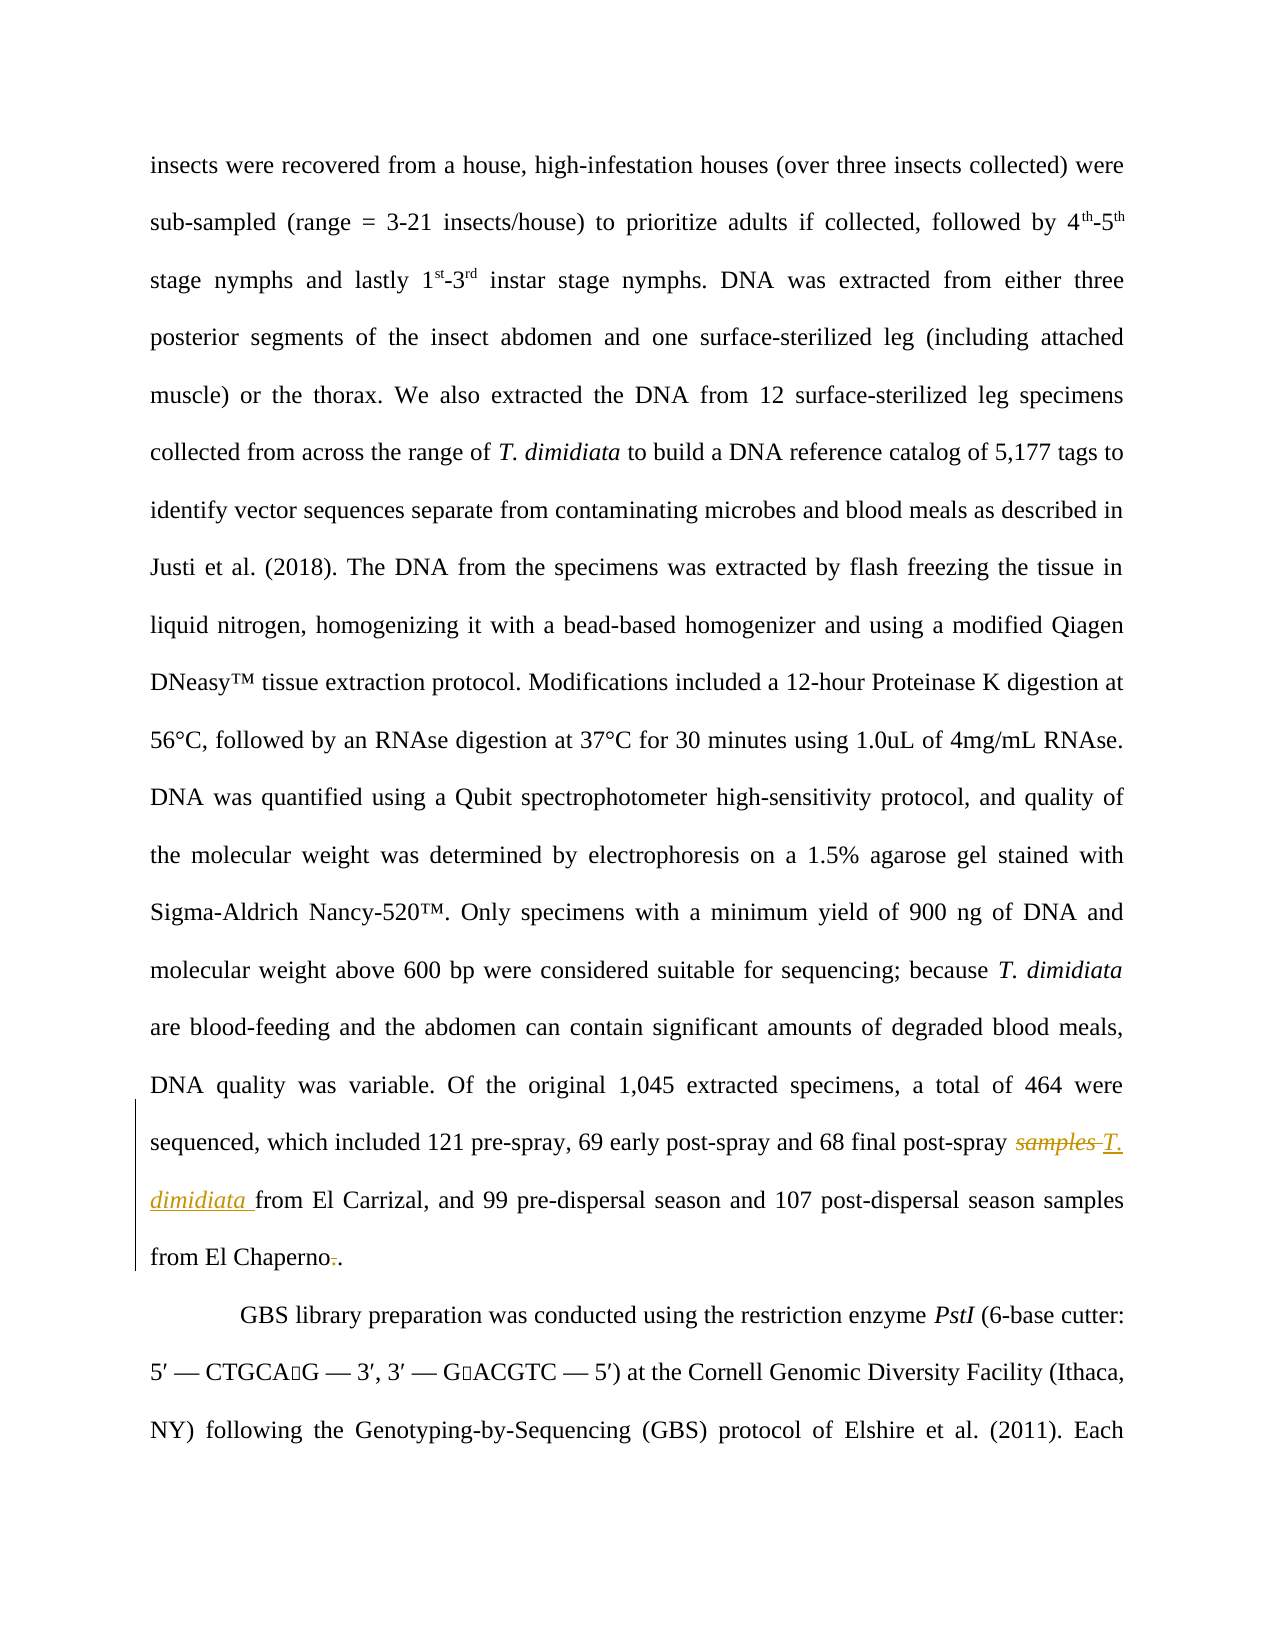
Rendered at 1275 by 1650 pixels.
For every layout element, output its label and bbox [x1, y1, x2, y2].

text [150, 150, 1125, 1271]
text [150, 1300, 1125, 1444]
